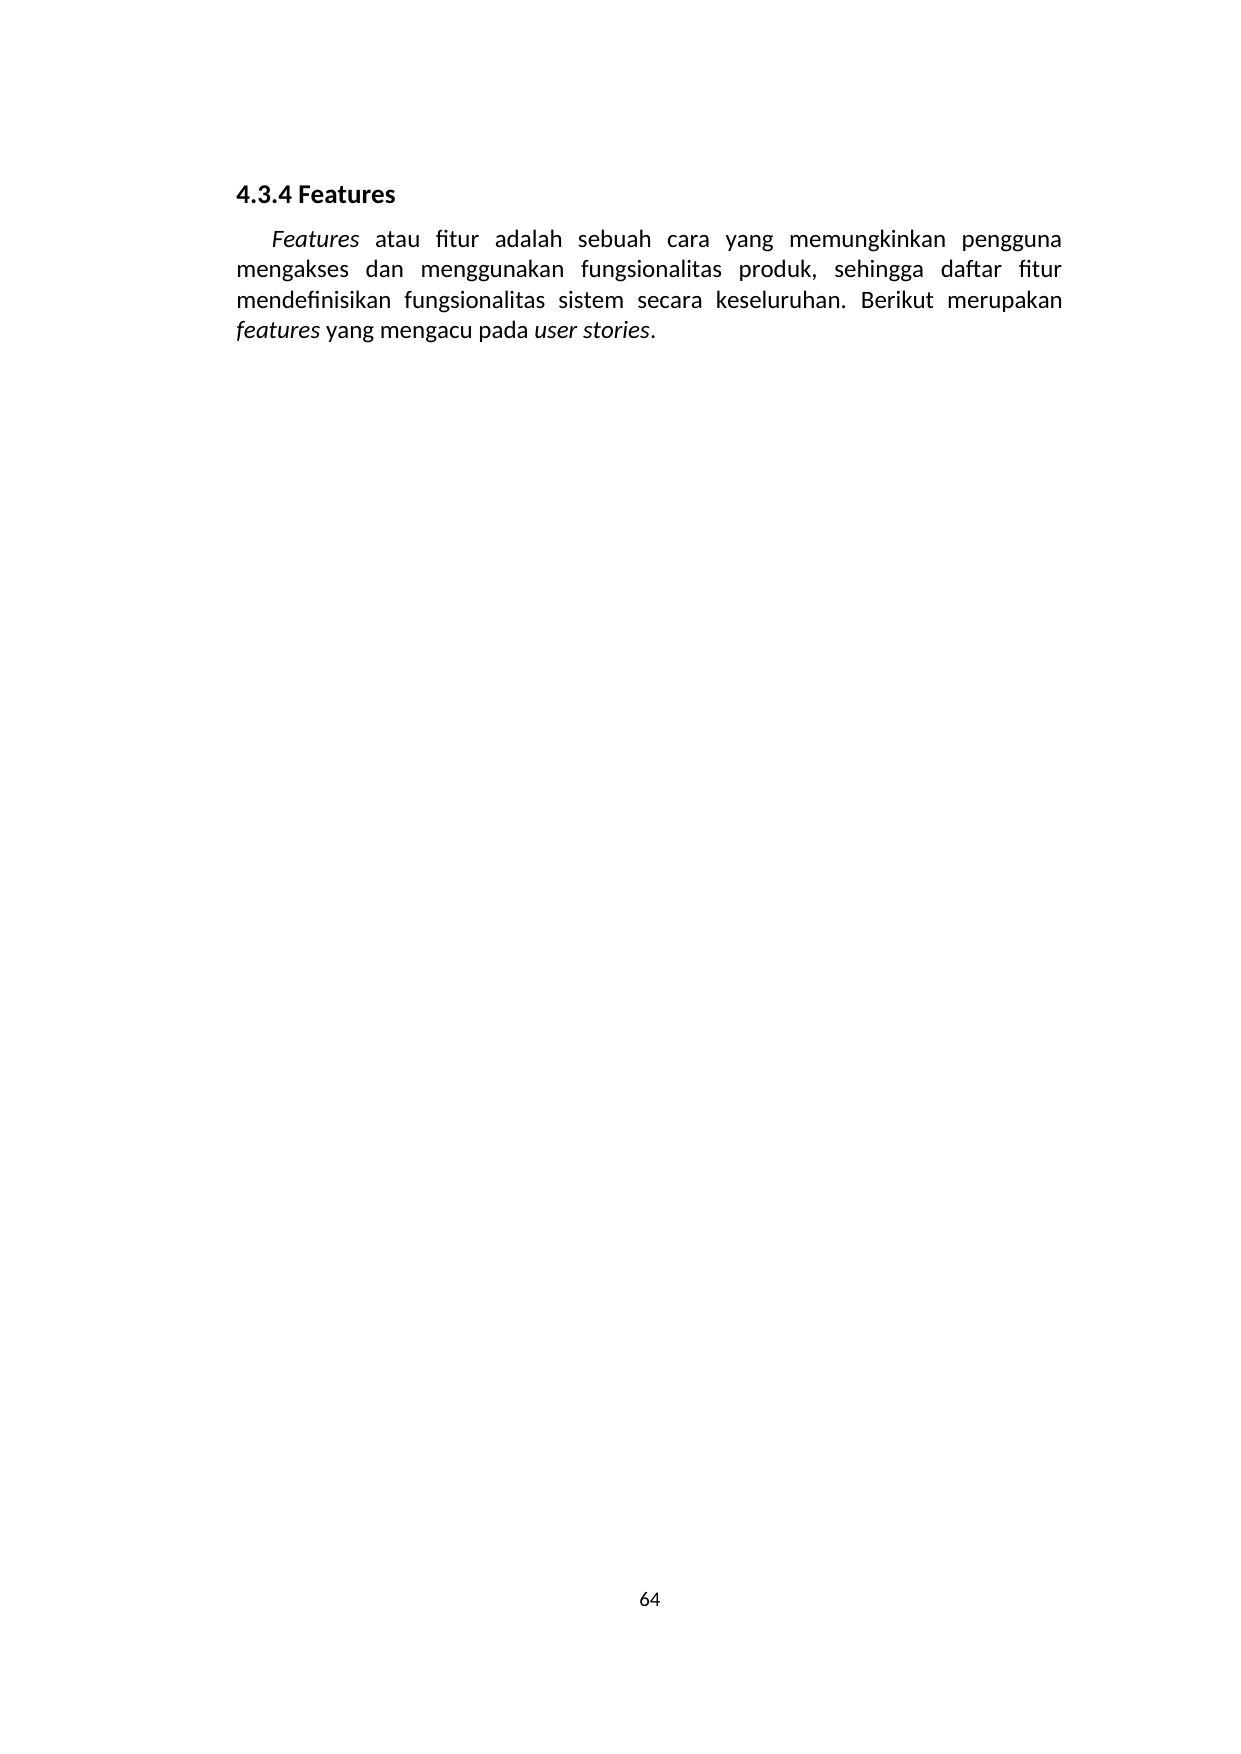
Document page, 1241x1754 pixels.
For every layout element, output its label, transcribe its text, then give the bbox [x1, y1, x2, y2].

subtitle Features [236, 177, 1063, 210]
text Features atau fitur adalah sebuah cara yang memungkinkan pengguna mengakses dan menggunakan fungsionalitas produk, sehingga daftar fitur mendefinisikan fungsionalitas sistem secara keseluruhan. Berikut merupakan features yang mengacu pada user stories. [236, 223, 1063, 345]
